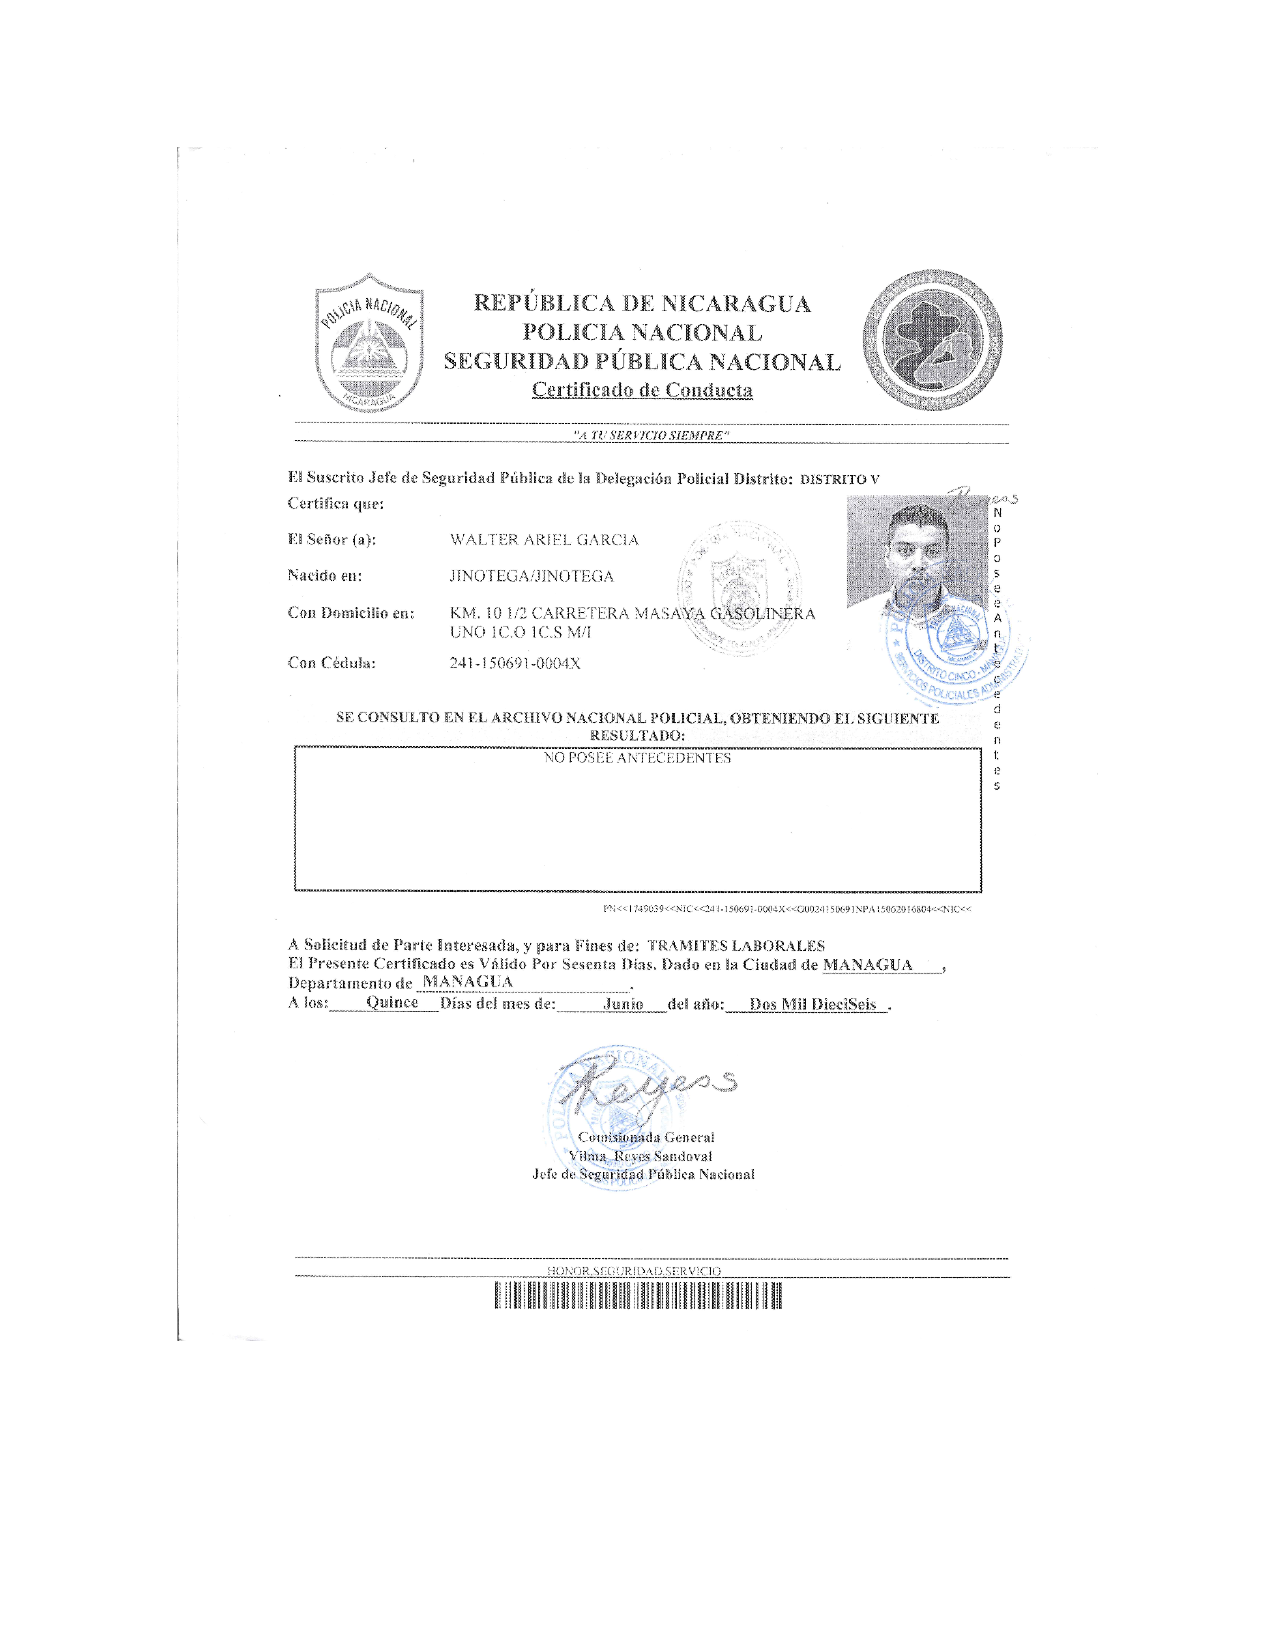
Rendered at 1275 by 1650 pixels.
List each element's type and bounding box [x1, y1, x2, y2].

picture [177, 147, 1098, 1341]
